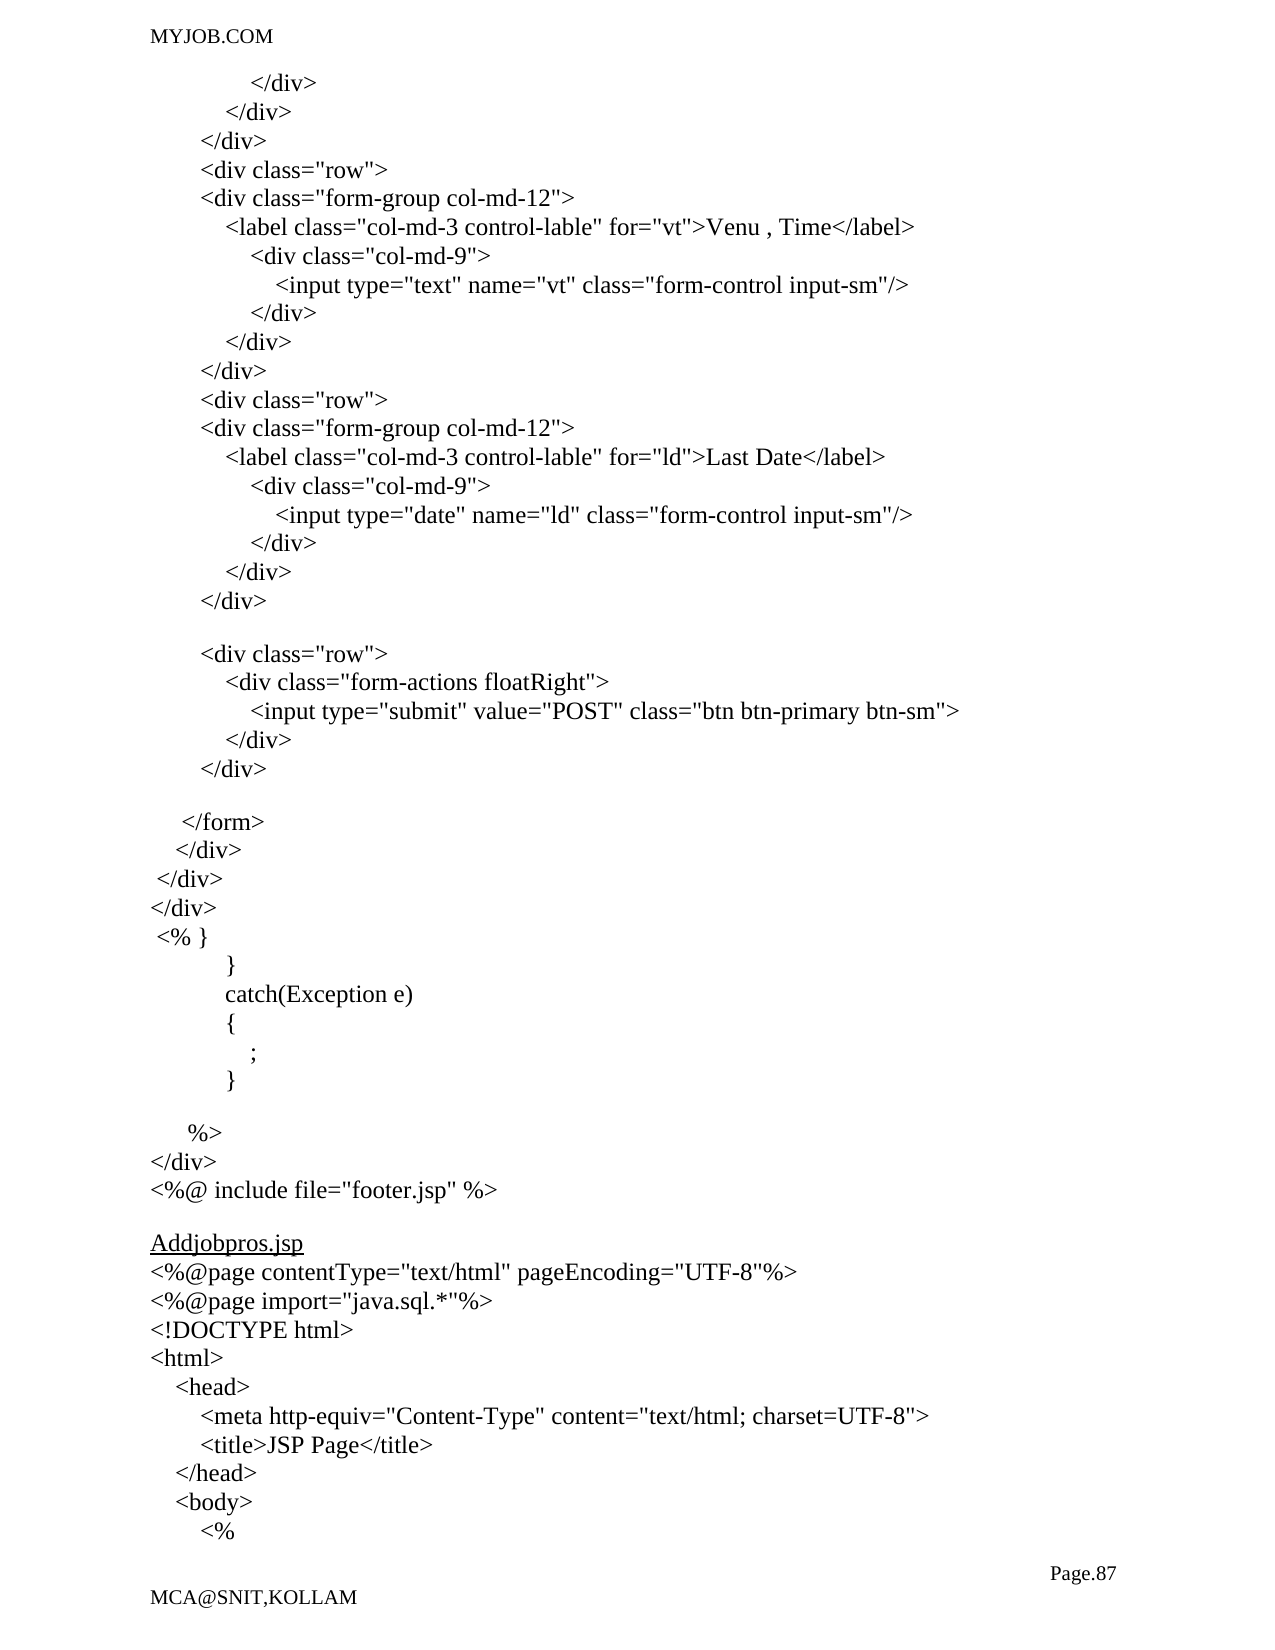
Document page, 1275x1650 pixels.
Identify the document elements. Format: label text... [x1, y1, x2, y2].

text <div class="row"> [150, 155, 1125, 183]
text </div> [150, 586, 1125, 615]
text </div> [150, 97, 1125, 126]
text <!DOCTYPE html> [150, 1315, 1125, 1343]
text %> [150, 1118, 1125, 1147]
text { [150, 1008, 1125, 1037]
text <div class="row"> [150, 385, 1125, 413]
text </div> [150, 864, 1125, 893]
text </div> [150, 725, 1125, 754]
text <% [150, 1516, 1125, 1545]
text <div class="form-group col-md-12"> [150, 183, 1125, 212]
text </form> [150, 807, 1125, 835]
text </div> [150, 298, 1125, 327]
text </div> [150, 126, 1125, 155]
text <%@page import="java.sql.*"%> [150, 1286, 1125, 1315]
text } [150, 1065, 1125, 1094]
text } [150, 950, 1125, 979]
text </div> [150, 356, 1125, 385]
text </div> [150, 893, 1125, 922]
text </div> [150, 835, 1125, 864]
text <title>JSP Page</title> [150, 1430, 1125, 1458]
text </div> [150, 557, 1125, 586]
text ; [150, 1037, 1125, 1065]
text <label class="col-md-3 control-lable" for="ld">Last Date</label> [150, 442, 1125, 471]
text <div class="col-md-9"> [150, 241, 1125, 270]
text </div> [150, 68, 1125, 97]
text <html> [150, 1343, 1125, 1372]
text </div> [150, 528, 1125, 557]
text <label class="col-md-3 control-lable" for="vt">Venu , Time</label> [150, 212, 1125, 241]
text </div> [150, 327, 1125, 356]
text <div class="form-actions floatRight"> [150, 667, 1125, 696]
text <% } [150, 922, 1125, 950]
text <%@ include file="footer.jsp" %> [150, 1176, 1125, 1204]
text </head> [150, 1458, 1125, 1487]
text <head> [150, 1372, 1125, 1401]
text <%@page contentType="text/html" pageEncoding="UTF-8"%> [150, 1257, 1125, 1286]
text <input type="text" name="vt" class="form-control input-sm"/> [150, 270, 1125, 298]
text </div> [150, 754, 1125, 782]
text catch(Exception e) [150, 979, 1125, 1008]
text </div> [150, 1147, 1125, 1176]
text Addjobpros.jsp [150, 1228, 1125, 1257]
text <div class="row"> [150, 639, 1125, 667]
text <div class="col-md-9"> [150, 471, 1125, 500]
text <div class="form-group col-md-12"> [150, 413, 1125, 442]
text <input type="submit" value="POST" class="btn btn-primary btn-sm"> [150, 696, 1125, 725]
text <body> [150, 1487, 1125, 1516]
text <input type="date" name="ld" class="form-control input-sm"/> [150, 500, 1125, 528]
text <meta http-equiv="Content-Type" content="text/html; charset=UTF-8"> [150, 1401, 1125, 1430]
